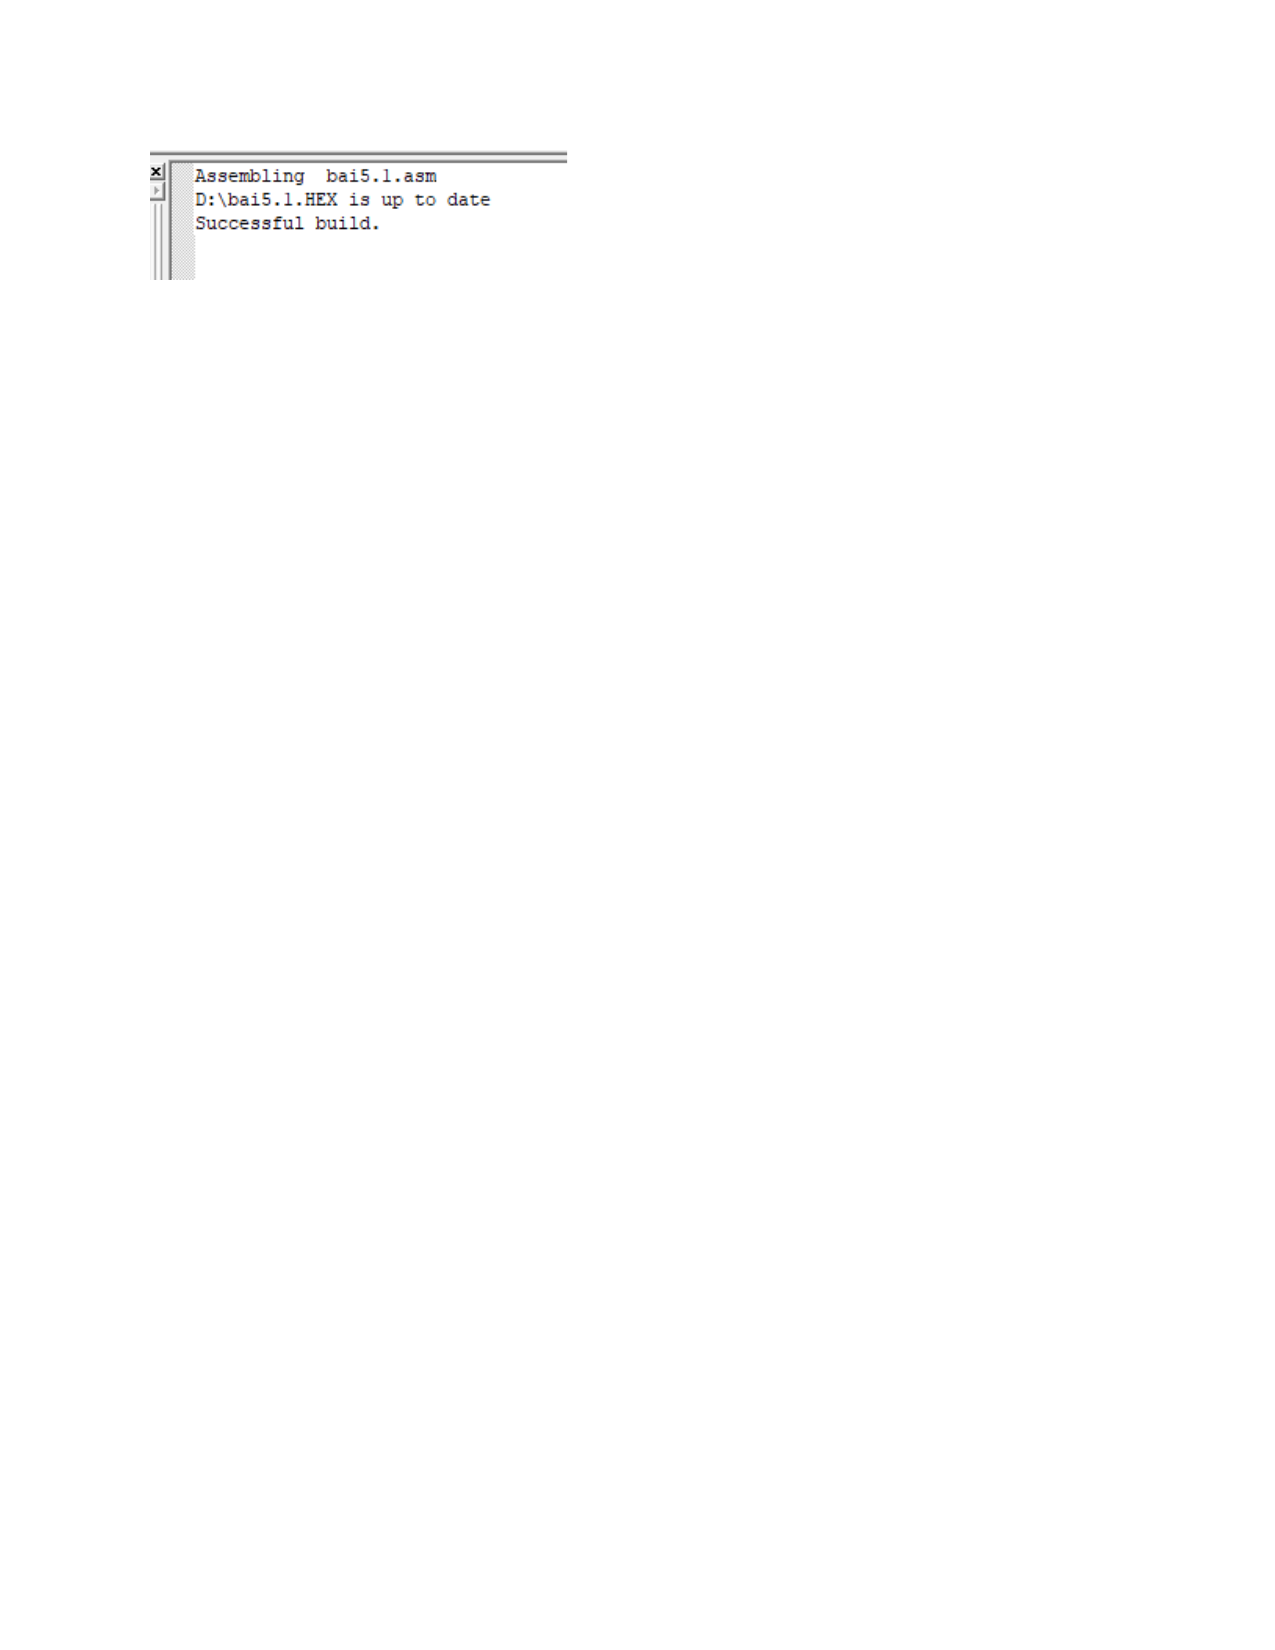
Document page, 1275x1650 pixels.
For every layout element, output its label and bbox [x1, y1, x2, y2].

picture [150, 150, 568, 280]
